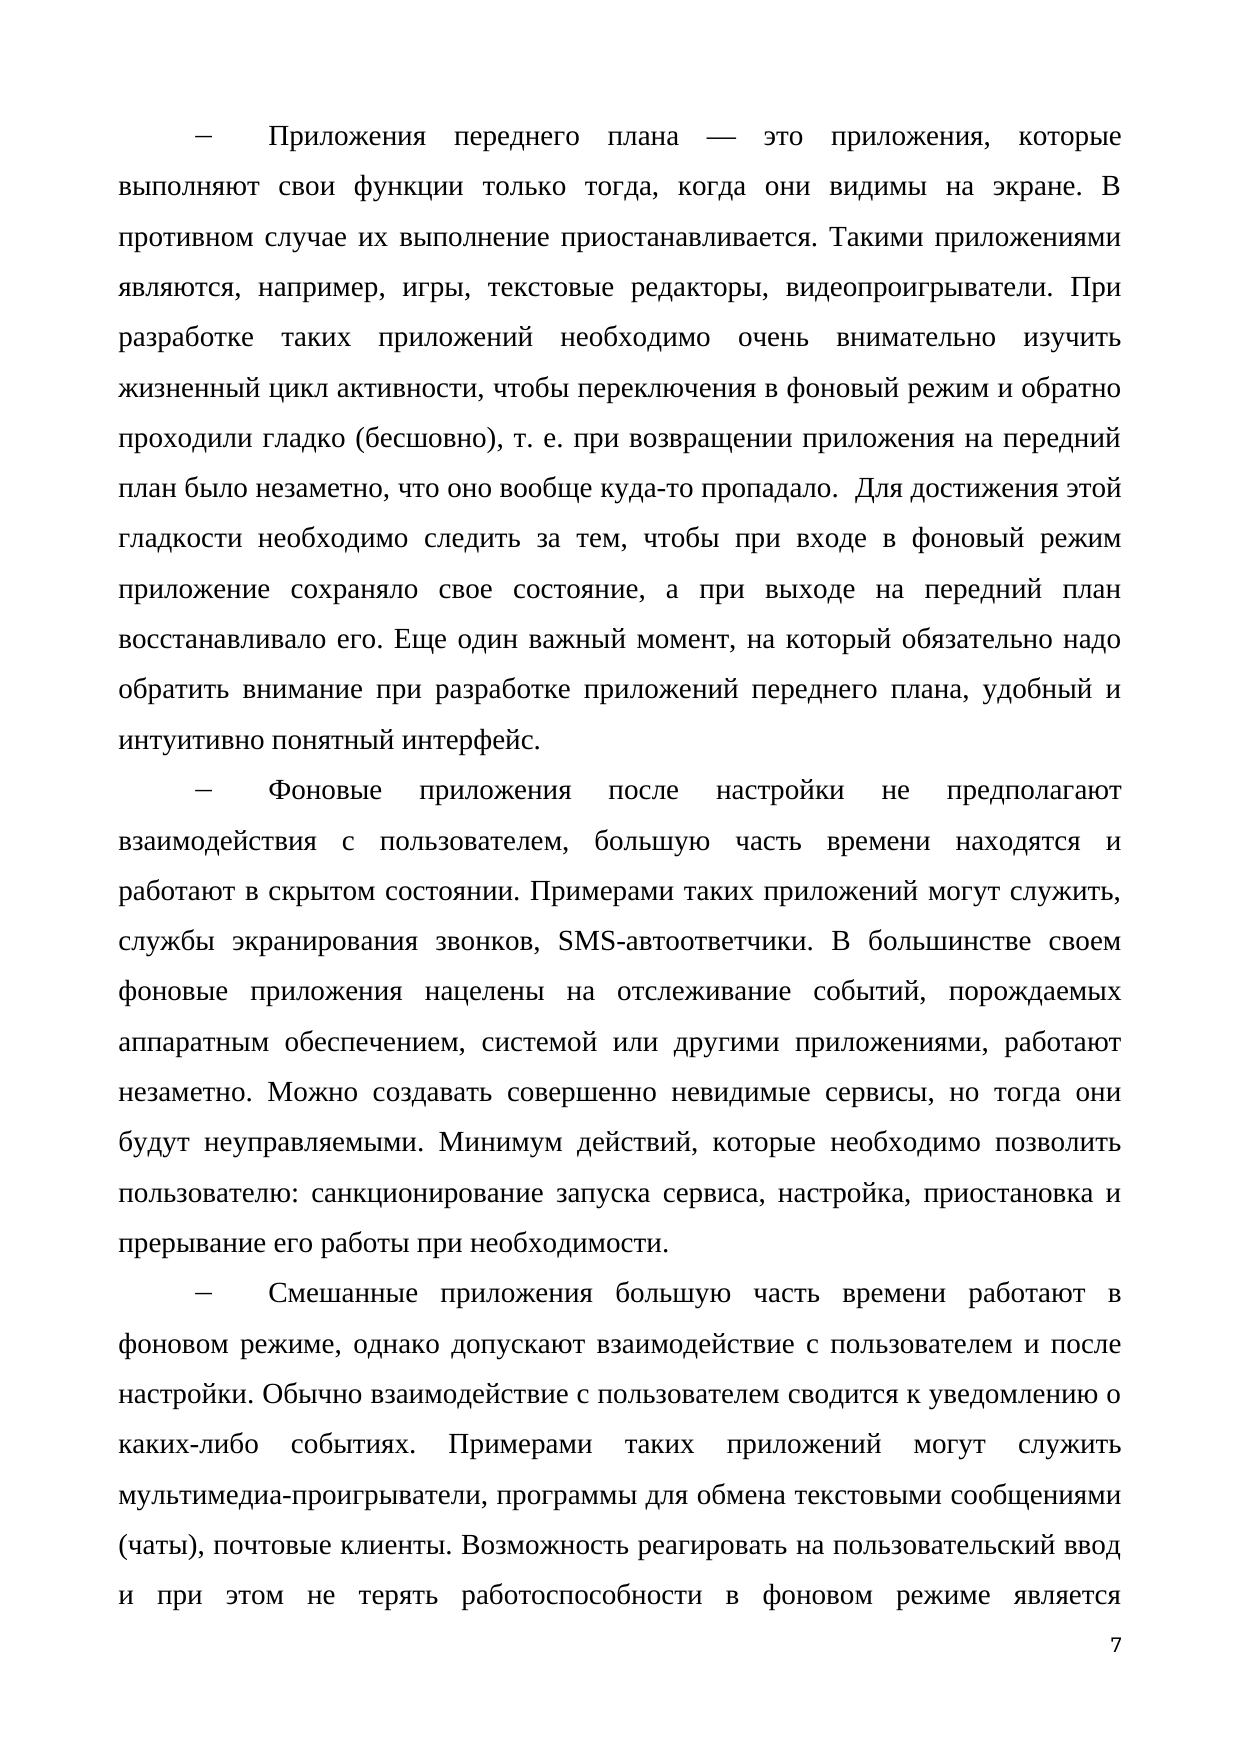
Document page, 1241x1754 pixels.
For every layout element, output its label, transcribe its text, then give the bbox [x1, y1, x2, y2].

list Фоновые приложения после настройки не предполагают взаимодействия с пользователем, большую часть времени находятся и работают в скрытом состоянии. Примерами таких приложений могут служить, службы экранирования звонков, SMS-автоответчики. В большинстве своем фоновые приложения нацелены на отслеживание событий, порождаемых аппаратным обеспечением, системой или другими приложениями, работают незаметно. Можно создавать совершенно невидимые сервисы, но тогда они будут неуправляемыми. Минимум действий, которые необходимо позволить пользователю: санкционирование запуска сервиса, настройка, приостановка и прерывание его работы при необходимости. [118, 772, 1122, 1259]
list Приложения переднего плана — это приложения, которые выполняют свои функции только тогда, когда они видимы на экране. В противном случае их выполнение приостанавливается. Такими приложениями являются, например, игры, текстовые редакторы, видеопроигрыватели. При разработке таких приложений необходимо очень внимательно изучить жизненный цикл активности, чтобы переключения в фоновый режим и обратно проходили гладко (бесшовно), т. е. при возвращении приложения на передний план было незаметно, что оно вообще куда-то пропадало. Для достижения этой гладкости необходимо следить за тем, чтобы при входе в фоновый режим приложение сохраняло свое состояние, а при выходе на передний план восстанавливало его. Еще один важный момент, на который обязательно надо обратить внимание при разработке приложений переднего плана, удобный и интуитивно понятный интерфейс. [118, 118, 1122, 755]
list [118, 1275, 1122, 1611]
